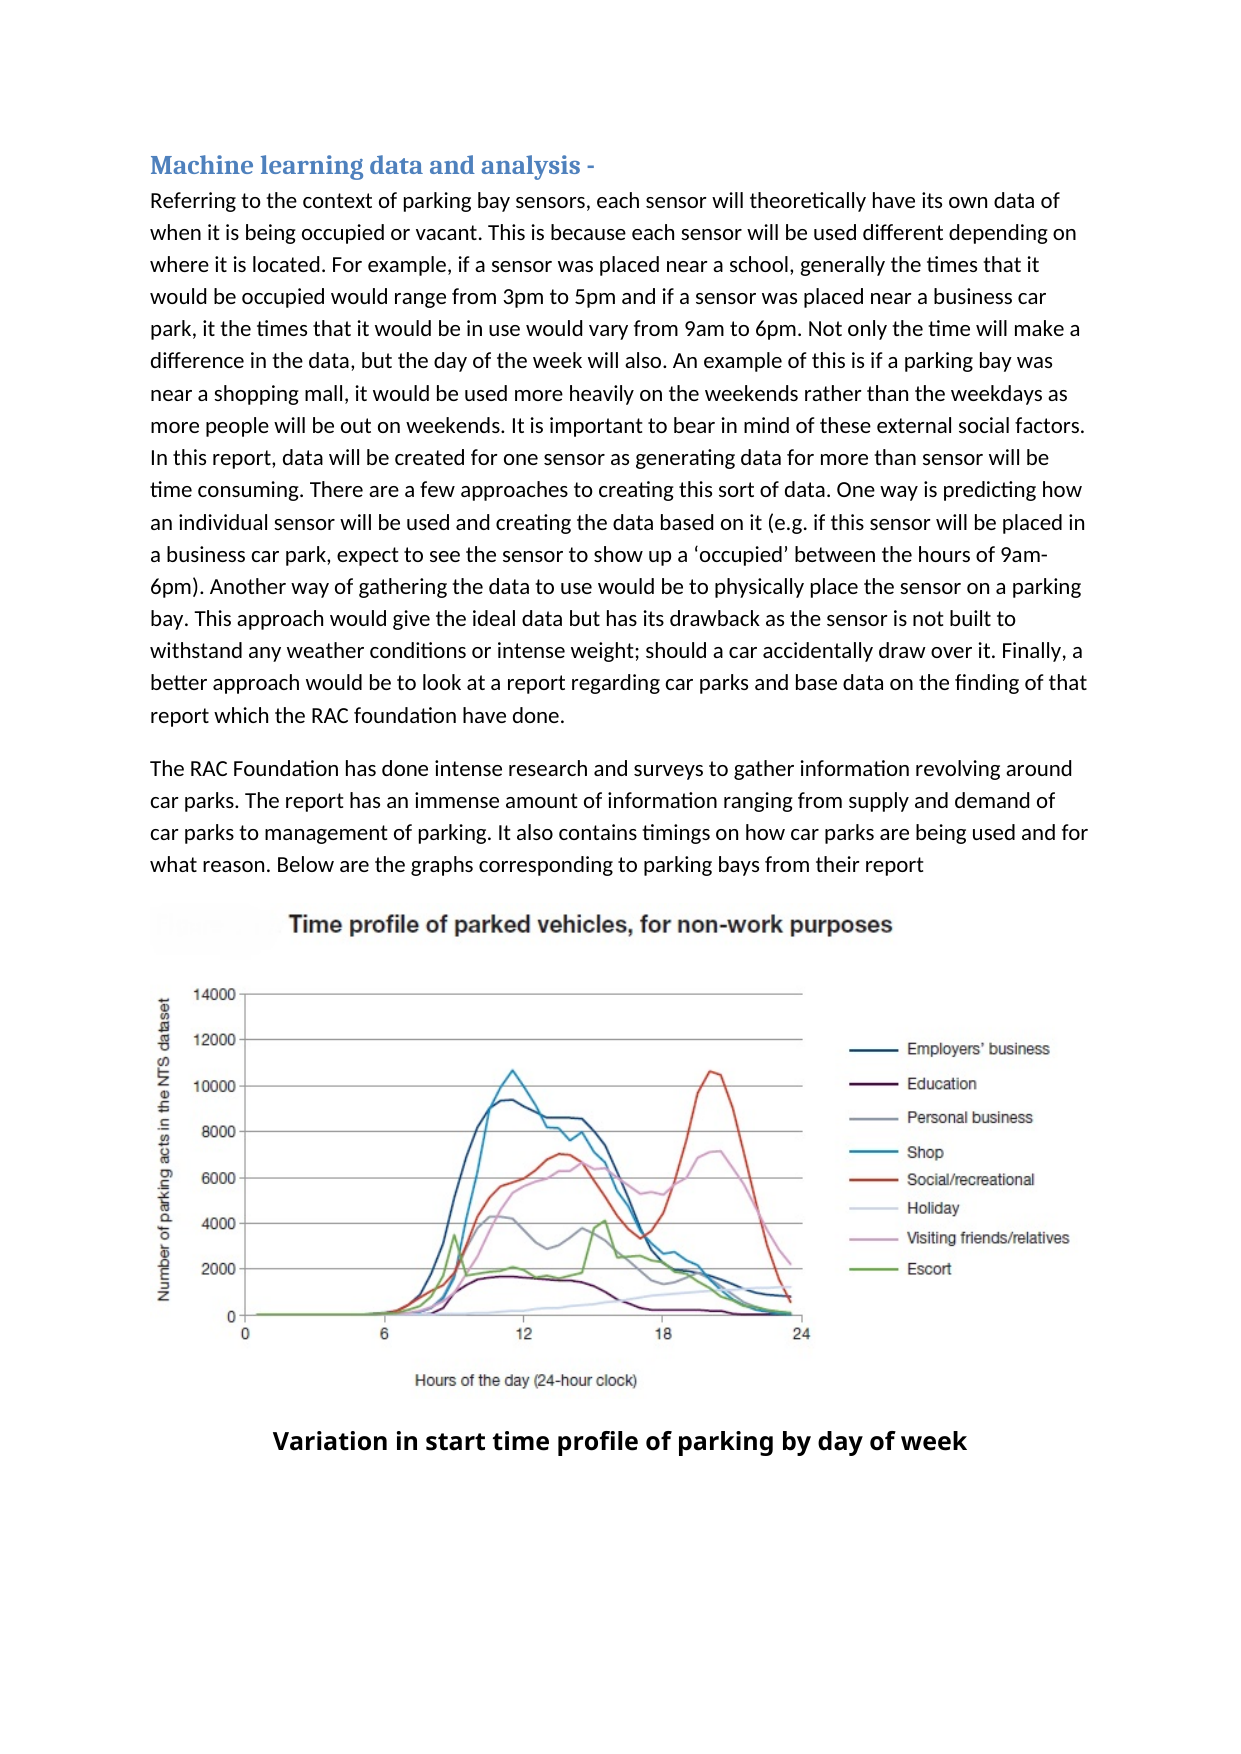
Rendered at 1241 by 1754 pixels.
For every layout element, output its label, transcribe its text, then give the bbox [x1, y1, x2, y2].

text The RAC Foundation has done intense research and surveys to gather information revolving around car parks. The report has an immense amount of information ranging from supply and demand of car parks to management of parking. It also contains timings on how car parks are being used and for what reason. Below are the graphs corresponding to parking bays from their report [150, 754, 1090, 878]
picture [150, 903, 1080, 1399]
text Referring to the context of parking bay sensors, each sensor will theoretically have its own data of when it is being occupied or vacant. This is because each sensor will be used different depending on where it is located. For example, if a sensor was placed near a school, generally the times that it would be occupied would range from 3pm to 5pm and if a sensor was placed near a business car park, it the times that it would be in use would vary from 9am to 6pm. Not only the time will make a difference in the data, but the day of the week will also. An example of this is if a parking bay was near a shopping mall, it would be used more heavily on the weekends rather than the weekdays as more people will be out on weekends. It is important to bear in mind of these external social factors. In this report, data will be created for one sensor as generating data for more than sensor will be time consuming. There are a few approaches to creating this sort of data. One way is predicting how an individual sensor will be used and creating the data based on it (e.g. if this sensor will be placed in a business car park, expect to see the sensor to show up a ‘occupied’ between the hours of 9am-6pm). Another way of gathering the data to use would be to physically place the sensor on a parking bay. This approach would give the ideal data but has its drawback as the sensor is not built to withstand any weather conditions or intense weight; should a car accidentally draw over it. Finally, a better approach would be to look at a report regarding car parks and base data on the finding of that report which the RAC foundation have done. [150, 186, 1090, 729]
text Variation in start time profile of parking by day of week [150, 1424, 1090, 1458]
subtitle Machine learning data and analysis - [150, 150, 1090, 181]
